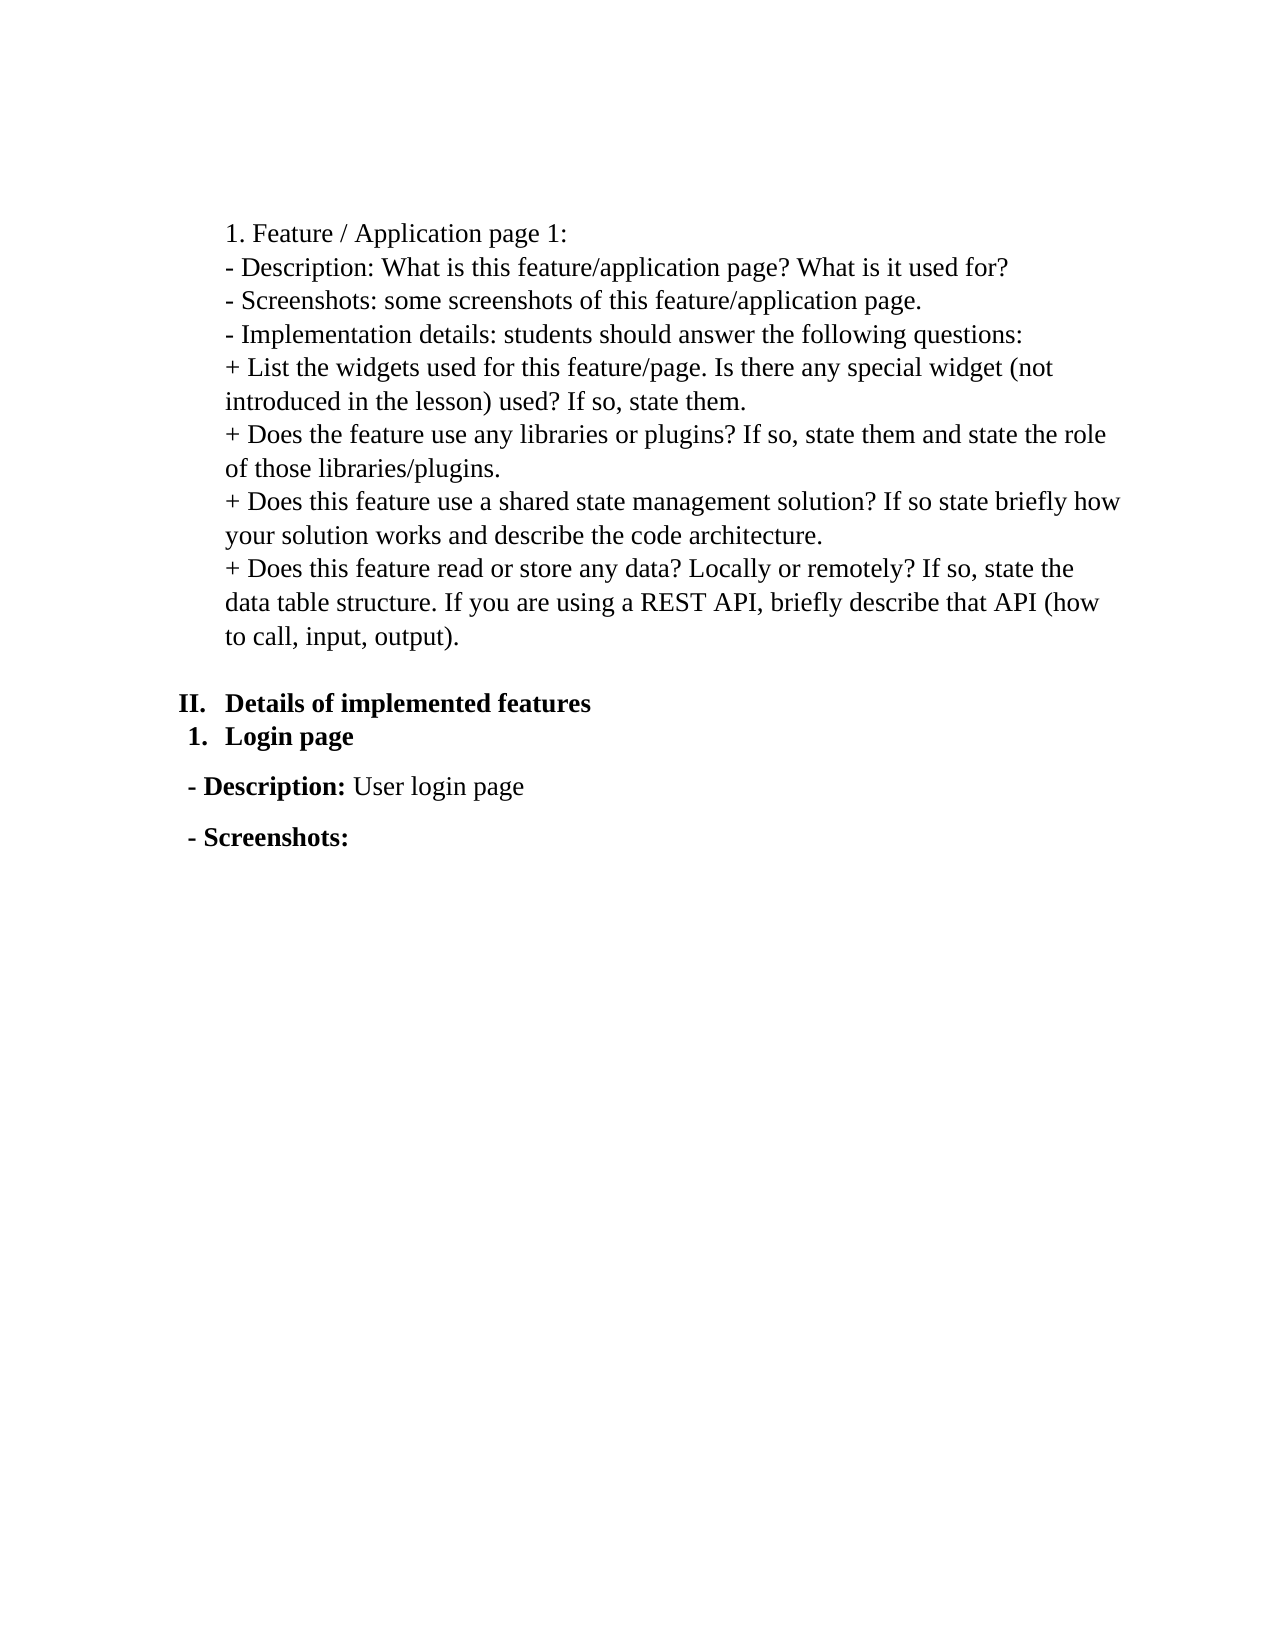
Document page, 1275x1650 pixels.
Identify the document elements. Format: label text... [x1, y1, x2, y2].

list - Implementation details: students should answer the following questions: [225, 318, 1125, 349]
list + Does this feature use a shared state management solution? If so state briefly how your solution works and describe the code architecture. [225, 485, 1125, 550]
list Details of implemented features [178, 687, 1125, 718]
list 1. Feature / Application page 1: [225, 217, 1125, 248]
list - Description: What is this feature/application page? What is it used for? [225, 251, 1125, 282]
list + Does the feature use any libraries or plugins? If so, state them and state the role of those libraries/plugins. [225, 418, 1125, 483]
list + Does this feature read or store any data? Locally or remotely? If so, state the data table structure. If you are using a REST API, briefly describe that API (how to call, input, output). [225, 552, 1125, 651]
list + List the widgets used for this feature/page. Is there any special widget (not introduced in the lesson) used? If so, state them. [225, 351, 1125, 416]
text - Description: User login page [187, 770, 1125, 802]
text - Screenshots: [187, 821, 1125, 852]
list Login page [187, 720, 1125, 751]
list - Screenshots: some screenshots of this feature/application page. [225, 284, 1125, 315]
